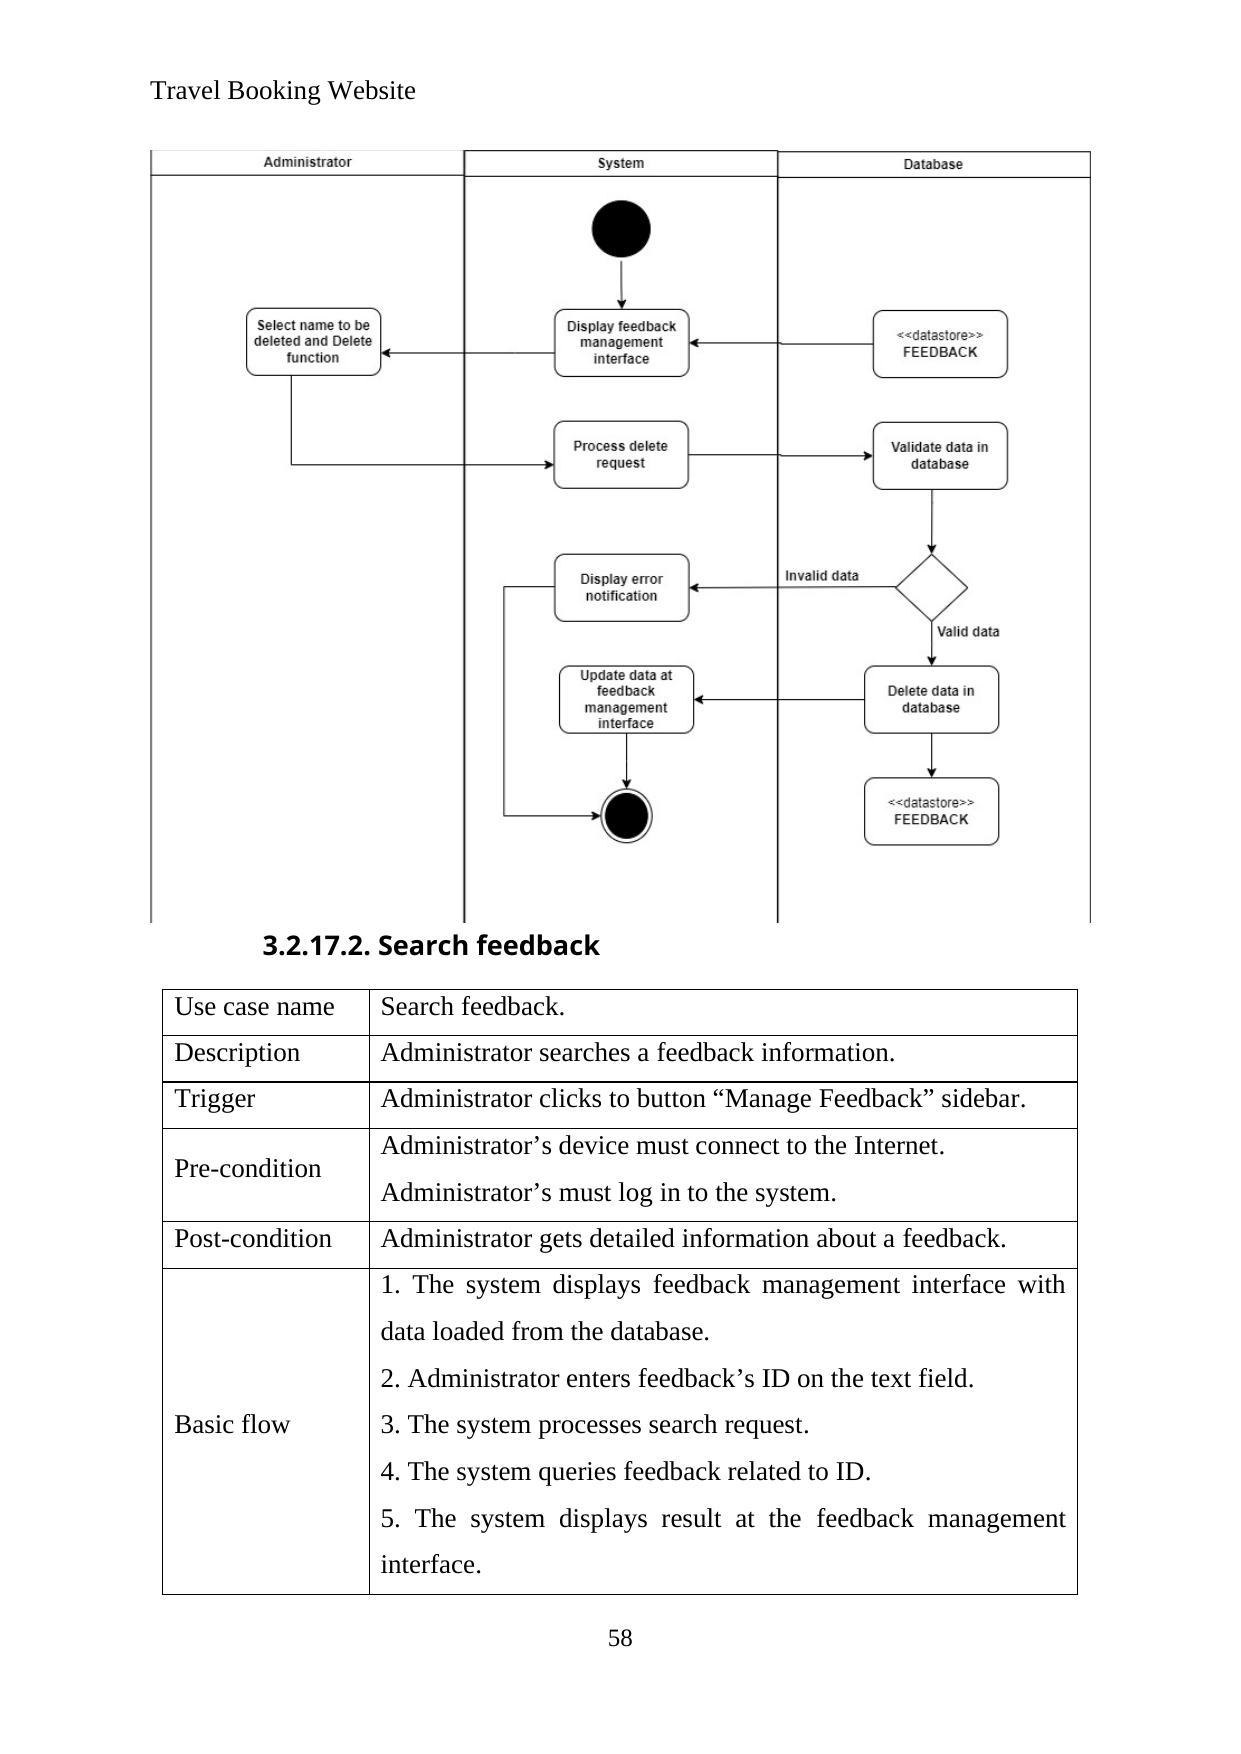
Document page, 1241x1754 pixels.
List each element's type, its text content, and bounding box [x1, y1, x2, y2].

table_header Search feedback. [370, 990, 1077, 1035]
table_cell 1. The system displays feedback management interface with data loaded from the database. 2. Administrator enters feedback’s ID on the text field. 3. The system processes search request. 4. The system queries feedback related to ID. 5. The system displays result at the feedback management interface. [370, 1269, 1077, 1594]
table_cell Description [163, 1036, 369, 1081]
table_cell Administrator clicks to button “Manage Feedback” sidebar. [370, 1083, 1077, 1128]
table_header Use case name [163, 990, 369, 1035]
table_cell Administrator gets detailed information about a feedback. [370, 1222, 1077, 1267]
table_cell Post-condition [163, 1222, 369, 1267]
table_cell Administrator’s device must connect to the Internet. Administrator’s must log in to the system. [370, 1129, 1077, 1221]
table_cell Administrator searches a feedback information. [370, 1036, 1077, 1081]
table_cell Pre-condition [163, 1129, 369, 1221]
table_cell Basic flow [163, 1269, 369, 1594]
table_cell Trigger [163, 1083, 369, 1128]
subtitle Search feedback [262, 927, 1090, 963]
picture [150, 150, 1091, 923]
